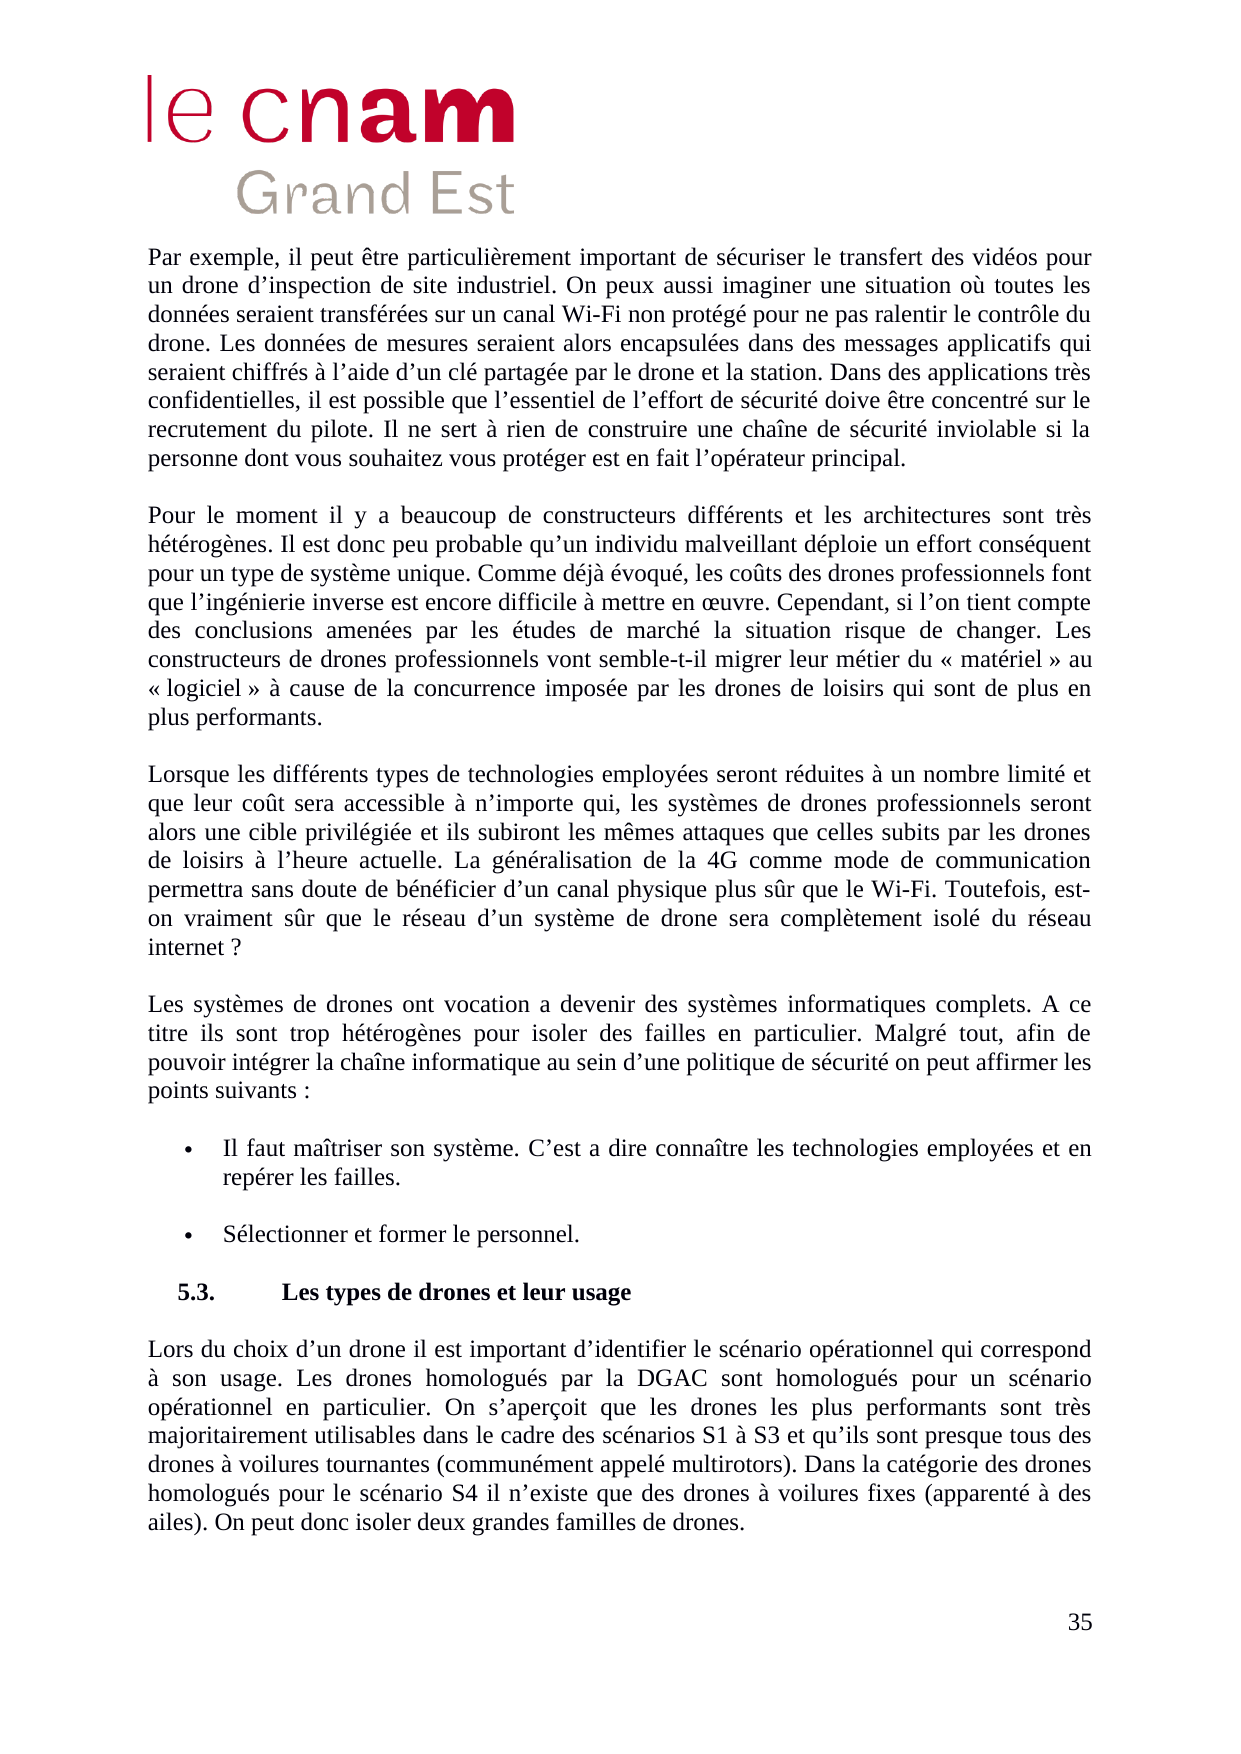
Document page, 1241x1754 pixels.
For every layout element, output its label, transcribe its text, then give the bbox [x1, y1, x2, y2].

list Sélectionner et former le personnel. [185, 1219, 1092, 1248]
list Il faut maîtriser son système. C’est a dire connaître les technologies employées et en repérer les failles. [185, 1133, 1092, 1191]
text Pour le moment il y a beaucoup de constructeurs différents et les architectures sont très hétérogènes. Il est donc peu probable qu’un individu malveillant déploie un effort conséquent pour un type de système unique. Comme déjà évoqué, les coûts des drones professionnels font que l’ingénierie inverse est encore difficile à mettre en œuvre. Cependant, si l’on tient compte des conclusions amenées par les études de marché la situation risque de changer. Les constructeurs de drones professionnels vont semble-t-il migrer leur métier du « matériel » au « logiciel » à cause de la concurrence imposée par les drones de loisirs qui sont de plus en plus performants. [148, 501, 1092, 731]
subtitle Les types de drones et leur usage [177, 1277, 1092, 1306]
text Les systèmes de drones ont vocation a devenir des systèmes informatiques complets. A ce titre ils sont trop hétérogènes pour isoler des failles en particulier. Malgré tout, afin de pouvoir intégrer la chaîne informatique au sein d’une politique de sécurité on peut affirmer les points suivants : [148, 989, 1092, 1104]
picture [147, 75, 514, 214]
text Par exemple, il peut être particulièrement important de sécuriser le transfert des vidéos pour un drone d’inspection de site industriel. On peux aussi imaginer une situation où toutes les données seraient transférées sur un canal Wi-Fi non protégé pour ne pas ralentir le contrôle du drone. Les données de mesures seraient alors encapsulées dans des messages applicatifs qui seraient chiffrés à l’aide d’un clé partagée par le drone et la station. Dans des applications très confidentielles, il est possible que l’essentiel de l’effort de sécurité doive être concentré sur le recrutement du pilote. Il ne sert à rien de construire une chaîne de sécurité inviolable si la personne dont vous souhaitez vous protéger est en fait l’opérateur principal. [148, 242, 1092, 472]
text Lorsque les différents types de technologies employées seront réduites à un nombre limité et que leur coût sera accessible à n’importe qui, les systèmes de drones professionnels seront alors une cible privilégiée et ils subiront les mêmes attaques que celles subits par les drones de loisirs à l’heure actuelle. La généralisation de la 4G comme mode de communication permettra sans doute de bénéficier d’un canal physique plus sûr que le Wi-Fi. Toutefois, est-on vraiment sûr que le réseau d’un système de drone sera complètement isolé du réseau internet ? [148, 759, 1092, 961]
text Lors du choix d’un drone il est important d’identifier le scénario opérationnel qui correspond à son usage. Les drones homologués par la DGAC sont homologués pour un scénario opérationnel en particulier. On s’aperçoit que les drones les plus performants sont très majoritairement utilisables dans le cadre des scénarios S1 à S3 et qu’ils sont presque tous des drones à voilures tournantes (communément appelé multirotors). Dans la catégorie des drones homologués pour le scénario S4 il n’existe que des drones à voilures fixes (apparenté à des ailes). On peut donc isoler deux grandes familles de drones. [148, 1334, 1092, 1536]
